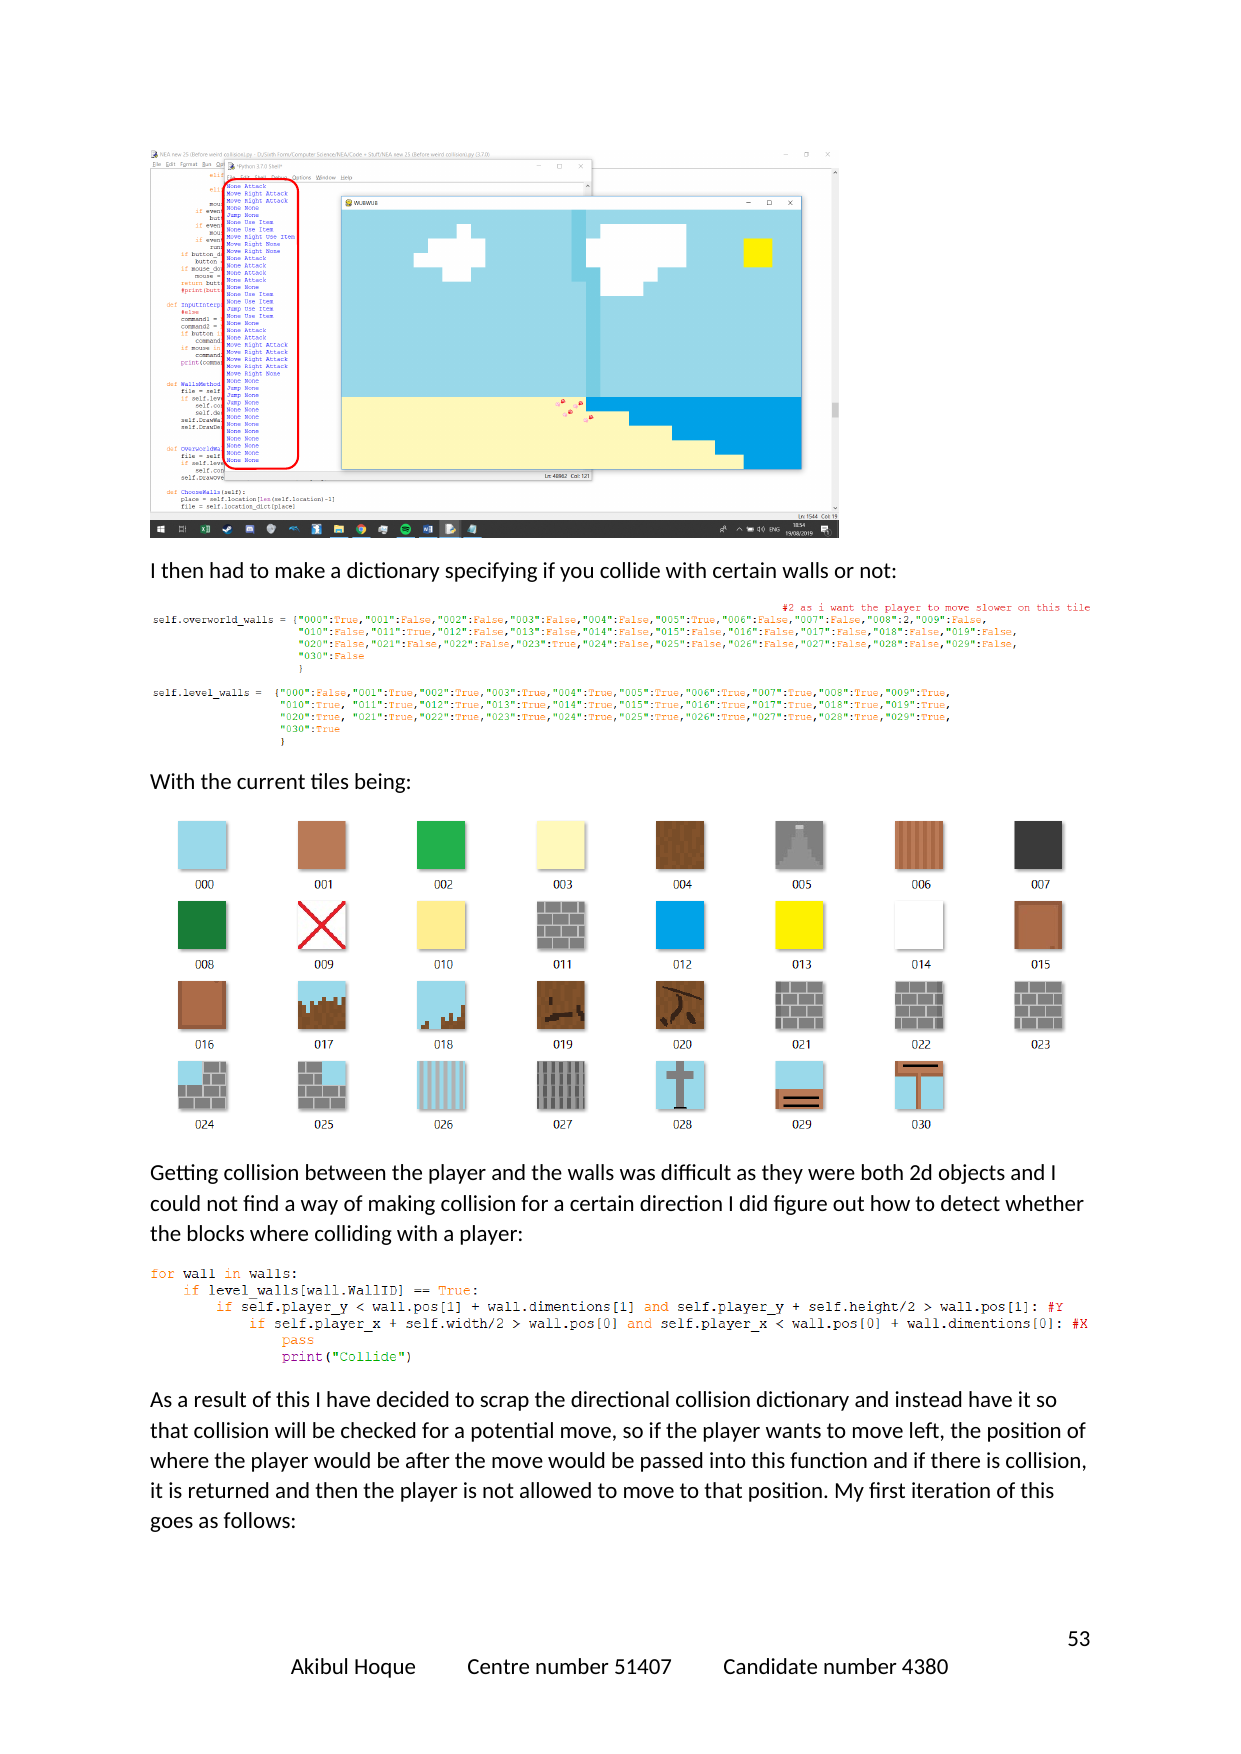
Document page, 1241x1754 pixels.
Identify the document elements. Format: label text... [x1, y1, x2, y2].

text As a result of this I have decided to scrap the directional collision dictionary and instead have it so that collision will be checked for a potential move, so if the player wants to move left, the position of where the player would be after the move would be passed into this function and if there is collision, it is returned and then the player is not allowed to move to that position. My first iteration of this goes as follows: [150, 1386, 1090, 1534]
picture [150, 150, 839, 538]
text Getting collision between the player and the walls was difficult as they were both 2d objects and I could not find a way of making collision for a certain direction I did figure out how to detect whether the blocks where colliding with a player: [150, 1158, 1090, 1247]
text I then had to make a dictionary specifying if you collide with certain walls or not: [150, 556, 1090, 584]
text With the current tiles being: [150, 767, 1090, 795]
